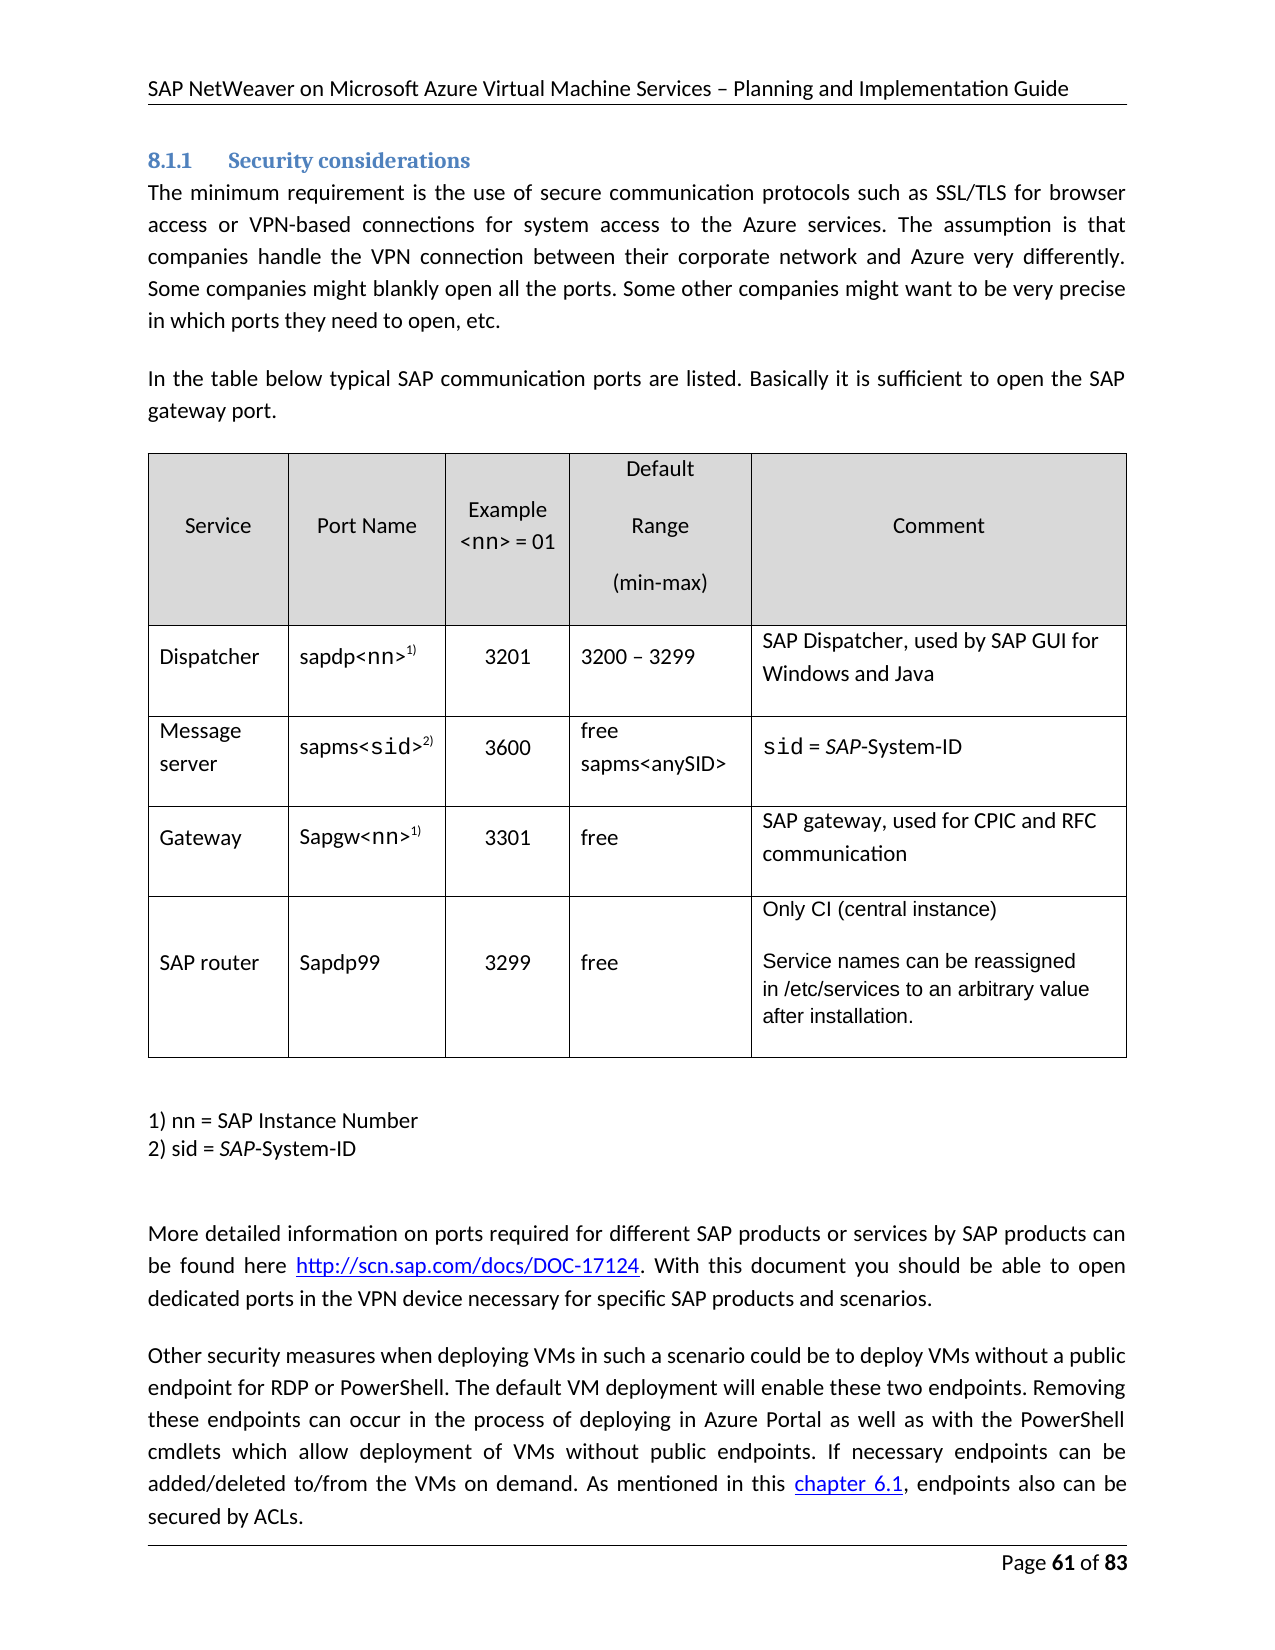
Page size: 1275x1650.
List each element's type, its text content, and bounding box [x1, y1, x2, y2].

text In the table below typical SAP communication ports are listed. Basically it is sufficient to open the SAP gateway port. [148, 364, 1127, 424]
table_cell 3201 [446, 626, 569, 716]
subtitle Security considerations [148, 148, 1127, 174]
text Other security measures when deploying VMs in such a scenario could be to deploy VMs without a public endpoint for RDP or PowerShell. The default VM deployment will enable these two endpoints. Removing these endpoints can occur in the process of deploying in Azure Portal as well as with the PowerShell cmdlets which allow deployment of VMs without public endpoints. If necessary endpoints can be added/deleted to/from the VMs on demand. As mentioned in this chapter 6.1, endpoints also can be secured by ACLs. [148, 1341, 1127, 1530]
table_header Comment [752, 454, 1126, 625]
table_header Example <nn> = 01 [446, 454, 569, 625]
table_header Default Range (min-max) [570, 454, 751, 625]
table_cell 3200 – 3299 [570, 626, 751, 716]
table_cell SAP gateway, used for CPIC and RFC communication [752, 807, 1126, 896]
table_cell free [570, 807, 751, 896]
table_cell Only CI (central instance) Service names can be reassigned in /etc/services to an arbitrary value after installation. [752, 897, 1126, 1057]
table_cell free sapms<anySID> [570, 717, 751, 806]
table_cell sapdp<nn>1) [289, 626, 445, 716]
table_cell Gateway [149, 807, 288, 896]
table_cell Dispatcher [149, 626, 288, 716]
table_cell 3301 [446, 807, 569, 896]
table_cell Message server [149, 717, 288, 806]
table_cell SAP router [149, 897, 288, 1057]
table_cell 3600 [446, 717, 569, 806]
text 2) sid = SAP-System-ID [148, 1134, 1127, 1162]
text 1) nn = SAP Instance Number [148, 1106, 1127, 1134]
table_cell SAP Dispatcher, used by SAP GUI for Windows and Java [752, 626, 1126, 716]
text The minimum requirement is the use of secure communication protocols such as SSL/TLS for browser access or VPN-based connections for system access to the Azure services. The assumption is that companies handle the VPN connection between their corporate network and Azure very differently. Some companies might blankly open all the ports. Some other companies might want to be very precise in which ports they need to open, etc. [148, 178, 1127, 334]
table_cell Sapdp99 [289, 897, 445, 1057]
table_cell Sapgw<nn>1) [289, 807, 445, 896]
table_header Service [149, 454, 288, 625]
text More detailed information on ports required for different SAP products or services by SAP products can be found here http://scn.sap.com/docs/DOC-17124. With this document you should be able to open dedicated ports in the VPN device necessary for specific SAP products and scenarios. [148, 1219, 1127, 1312]
table_cell sapms<sid>2) [289, 717, 445, 806]
table_cell sid = SAP-System-ID [752, 717, 1126, 806]
table_cell 3299 [446, 897, 569, 1057]
table_header Port Name [289, 454, 445, 625]
table_cell free [570, 897, 751, 1057]
